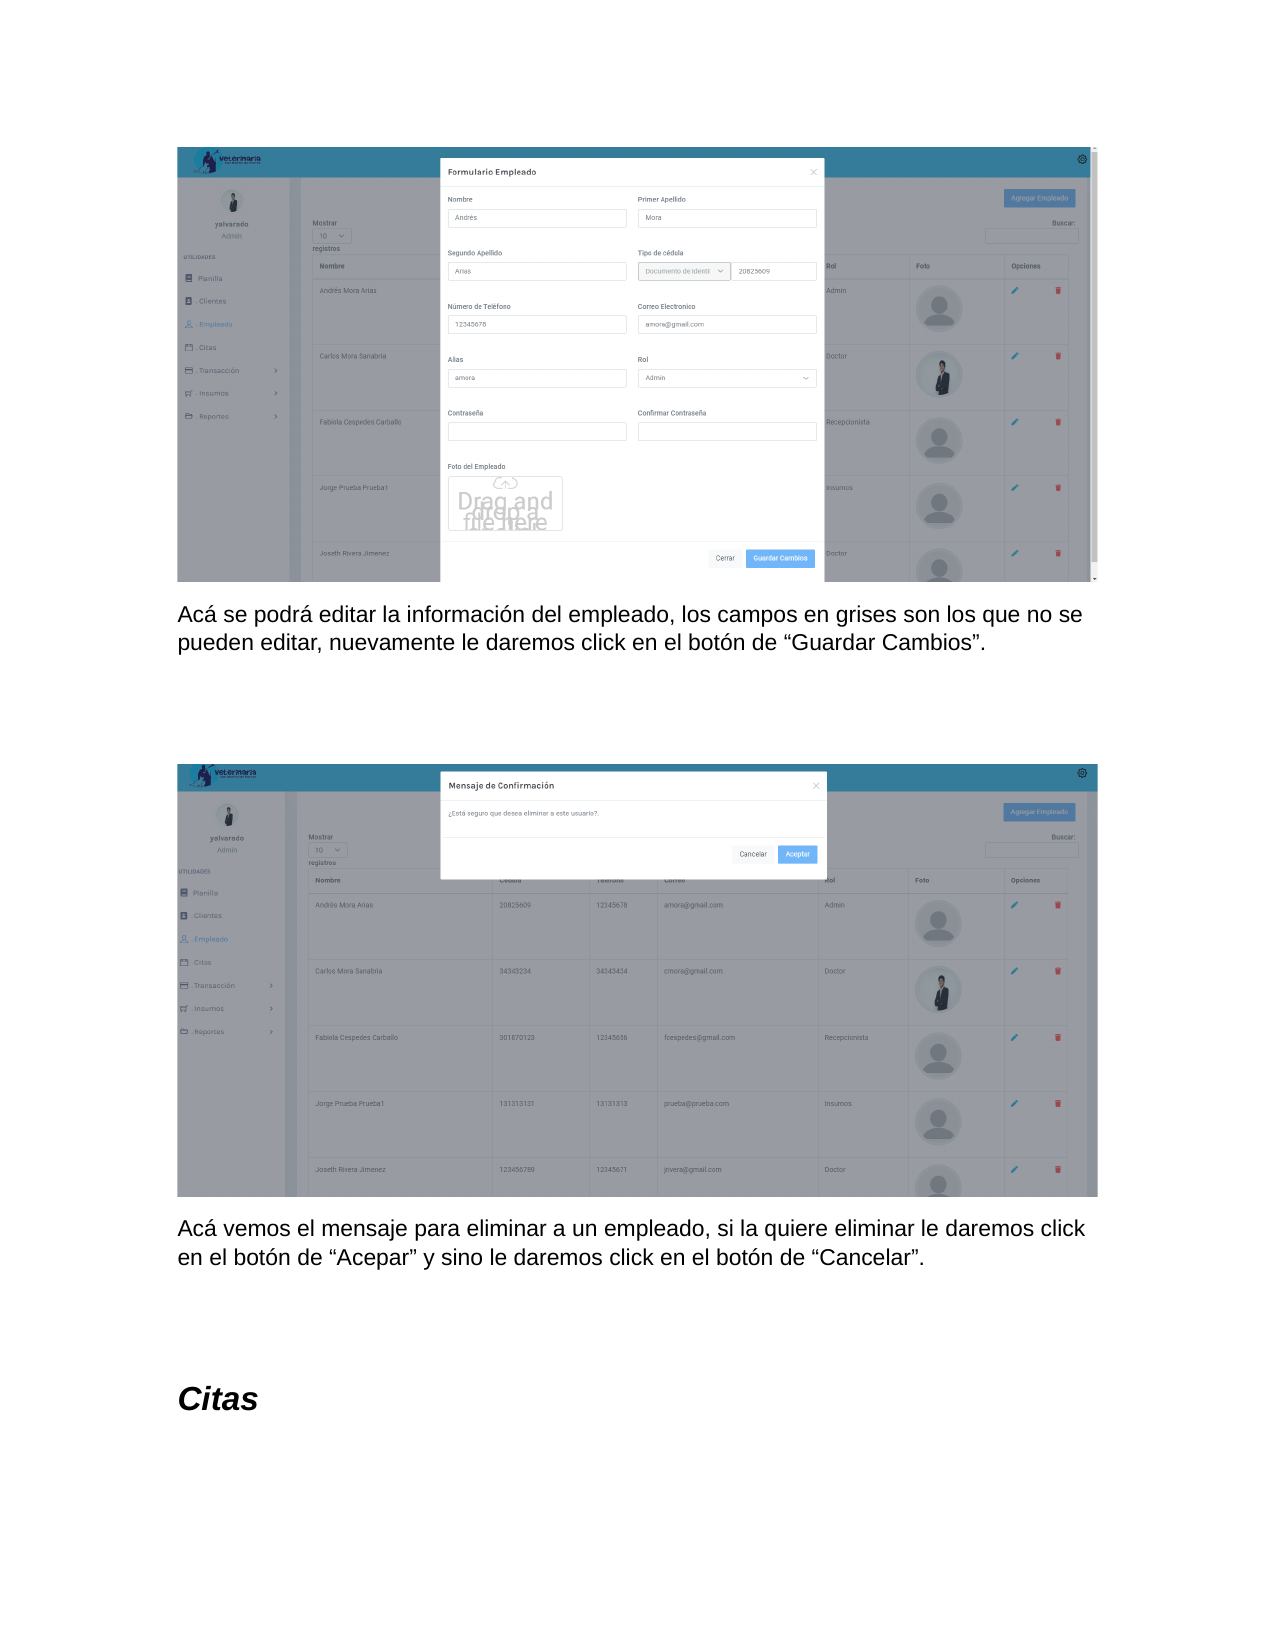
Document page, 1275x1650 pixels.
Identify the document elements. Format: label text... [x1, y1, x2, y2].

text Acá se podrá editar la información del empleado, los campos en grises son los que no se pueden editar, nuevamente le daremos click en el botón de “Guardar Cambios”. [177, 601, 1098, 656]
text Acá vemos el mensaje para eliminar a un empleado, si la quiere eliminar le daremos click en el botón de “Acepar” y sino le daremos click en el botón de “Cancelar”. [177, 1215, 1098, 1270]
text Citas [177, 1379, 1098, 1417]
picture [177, 147, 1098, 582]
picture [177, 764, 1098, 1197]
